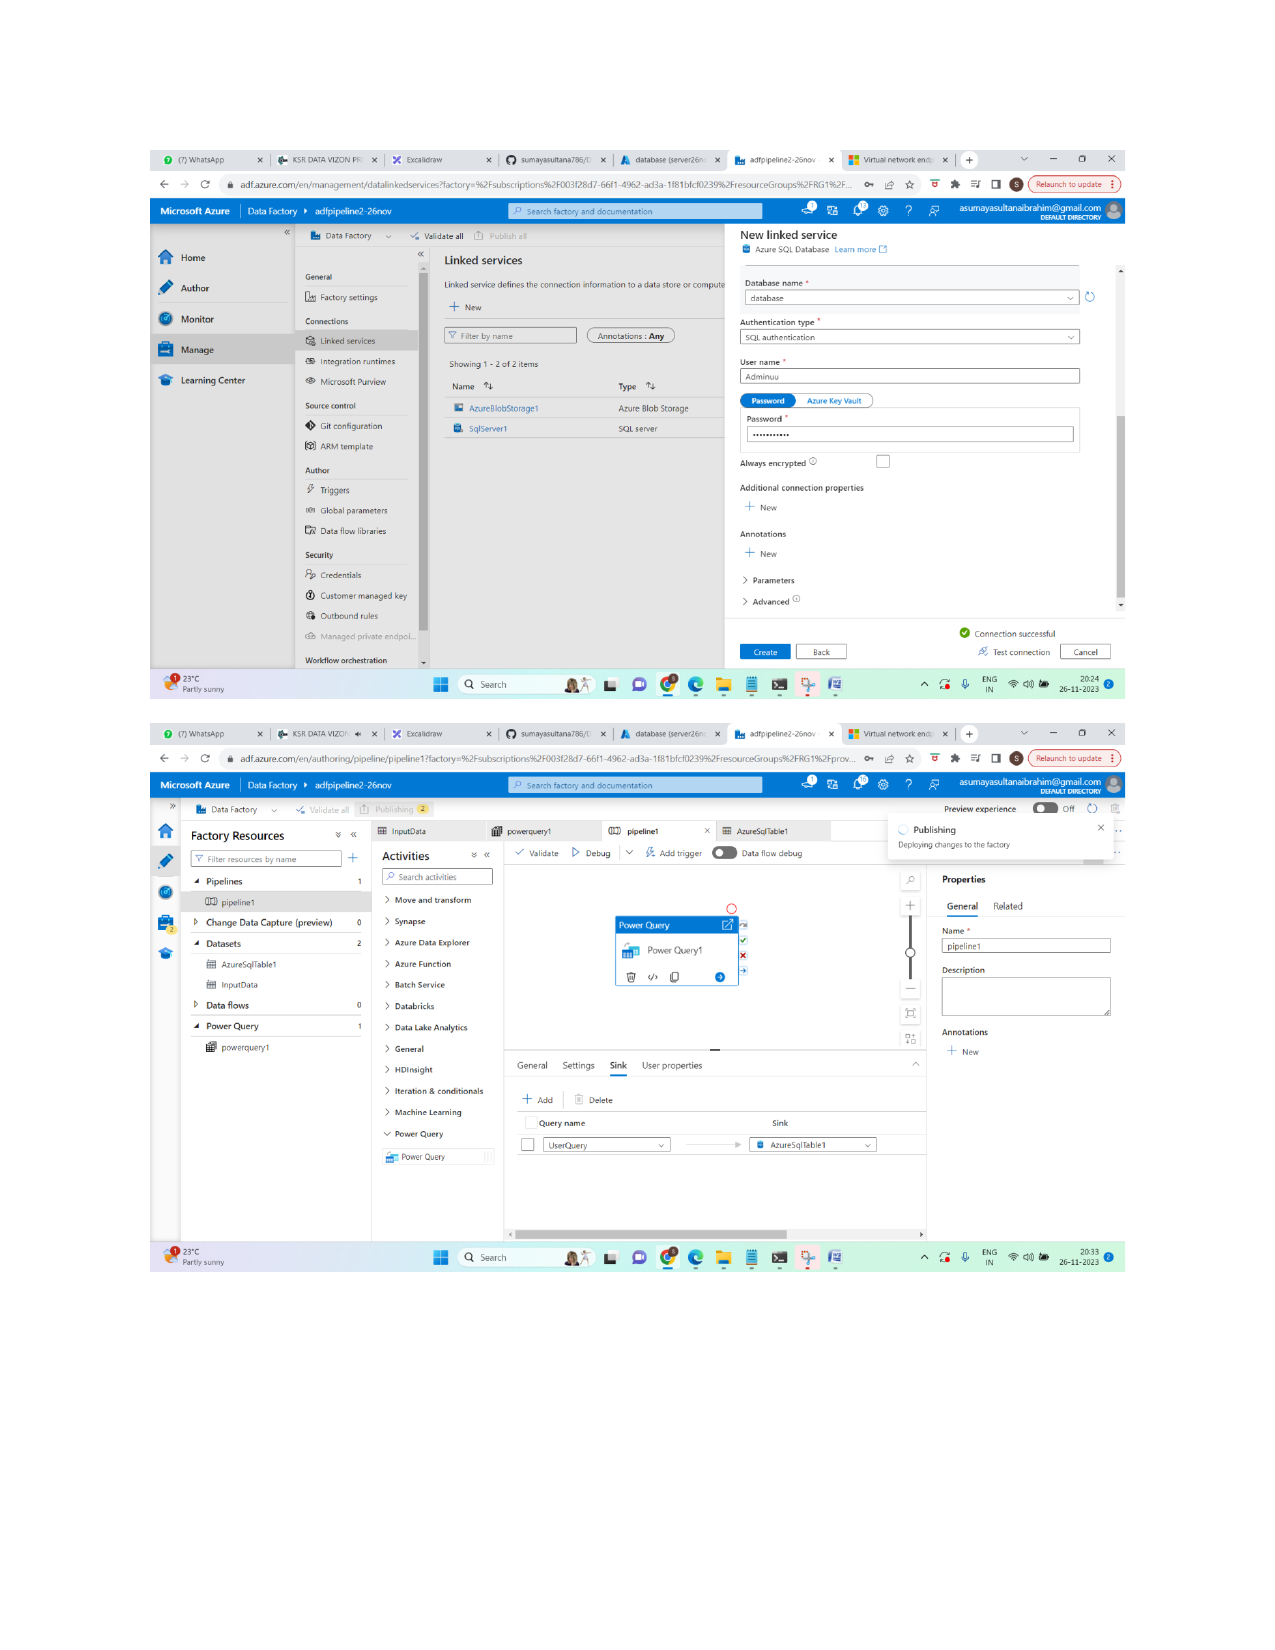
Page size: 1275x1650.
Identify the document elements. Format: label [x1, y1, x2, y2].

picture [150, 150, 1125, 699]
picture [150, 723, 1125, 1272]
